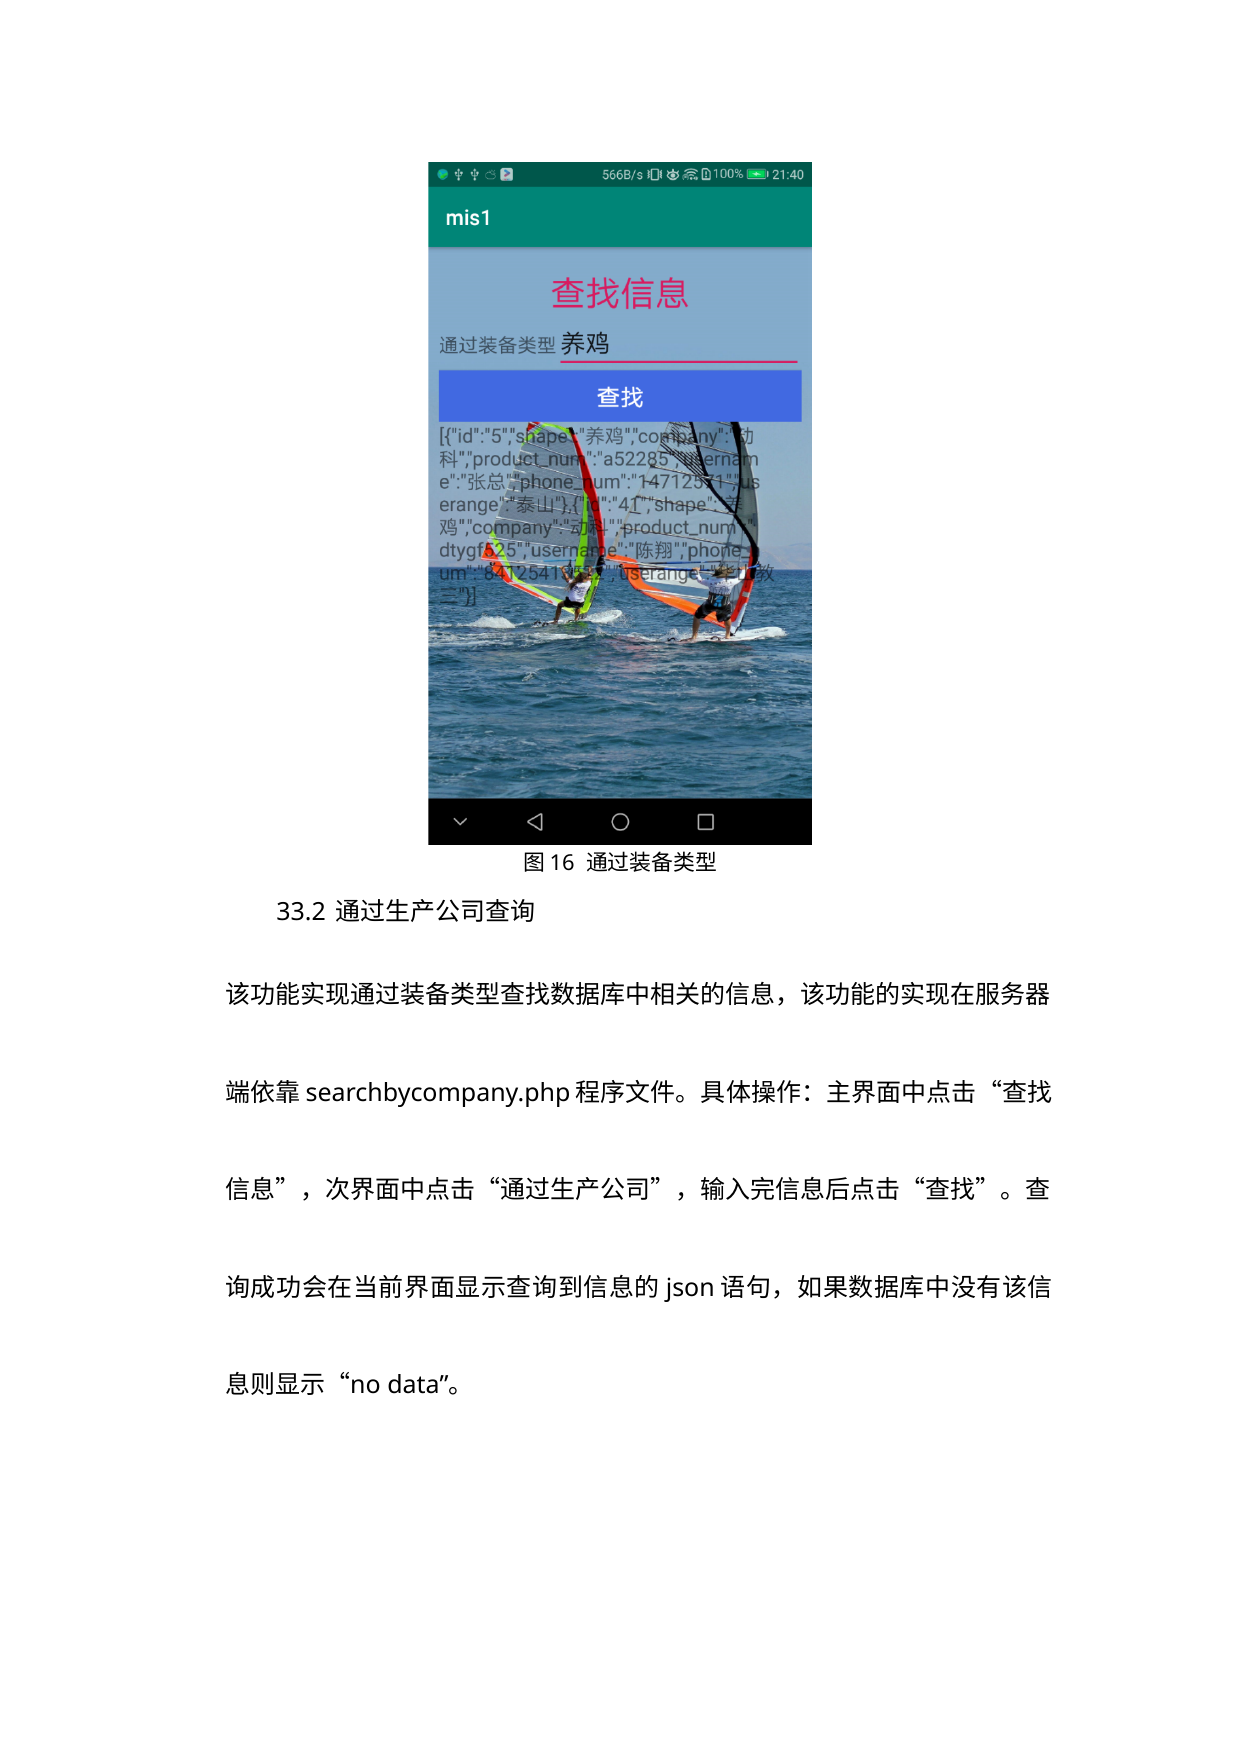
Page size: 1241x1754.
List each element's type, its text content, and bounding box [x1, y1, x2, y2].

picture [428, 162, 812, 845]
text 图16 通过装备类型 [187, 844, 1053, 877]
list 该功能实现通过装备类型查找数据库中相关的信息，该功能的实现在服务器端依靠searchbycompany.php程序文件。具体操作：主界面中点击“查找信息”，次界面中点击“通过生产公司”，输入完信息后点击“查找”。查询成功会在当前界面显示查询到信息的json语句，如果数据库中没有该信息则显示“no data”。 [225, 960, 1053, 1415]
list 通过生产公司查询 [276, 877, 1053, 942]
